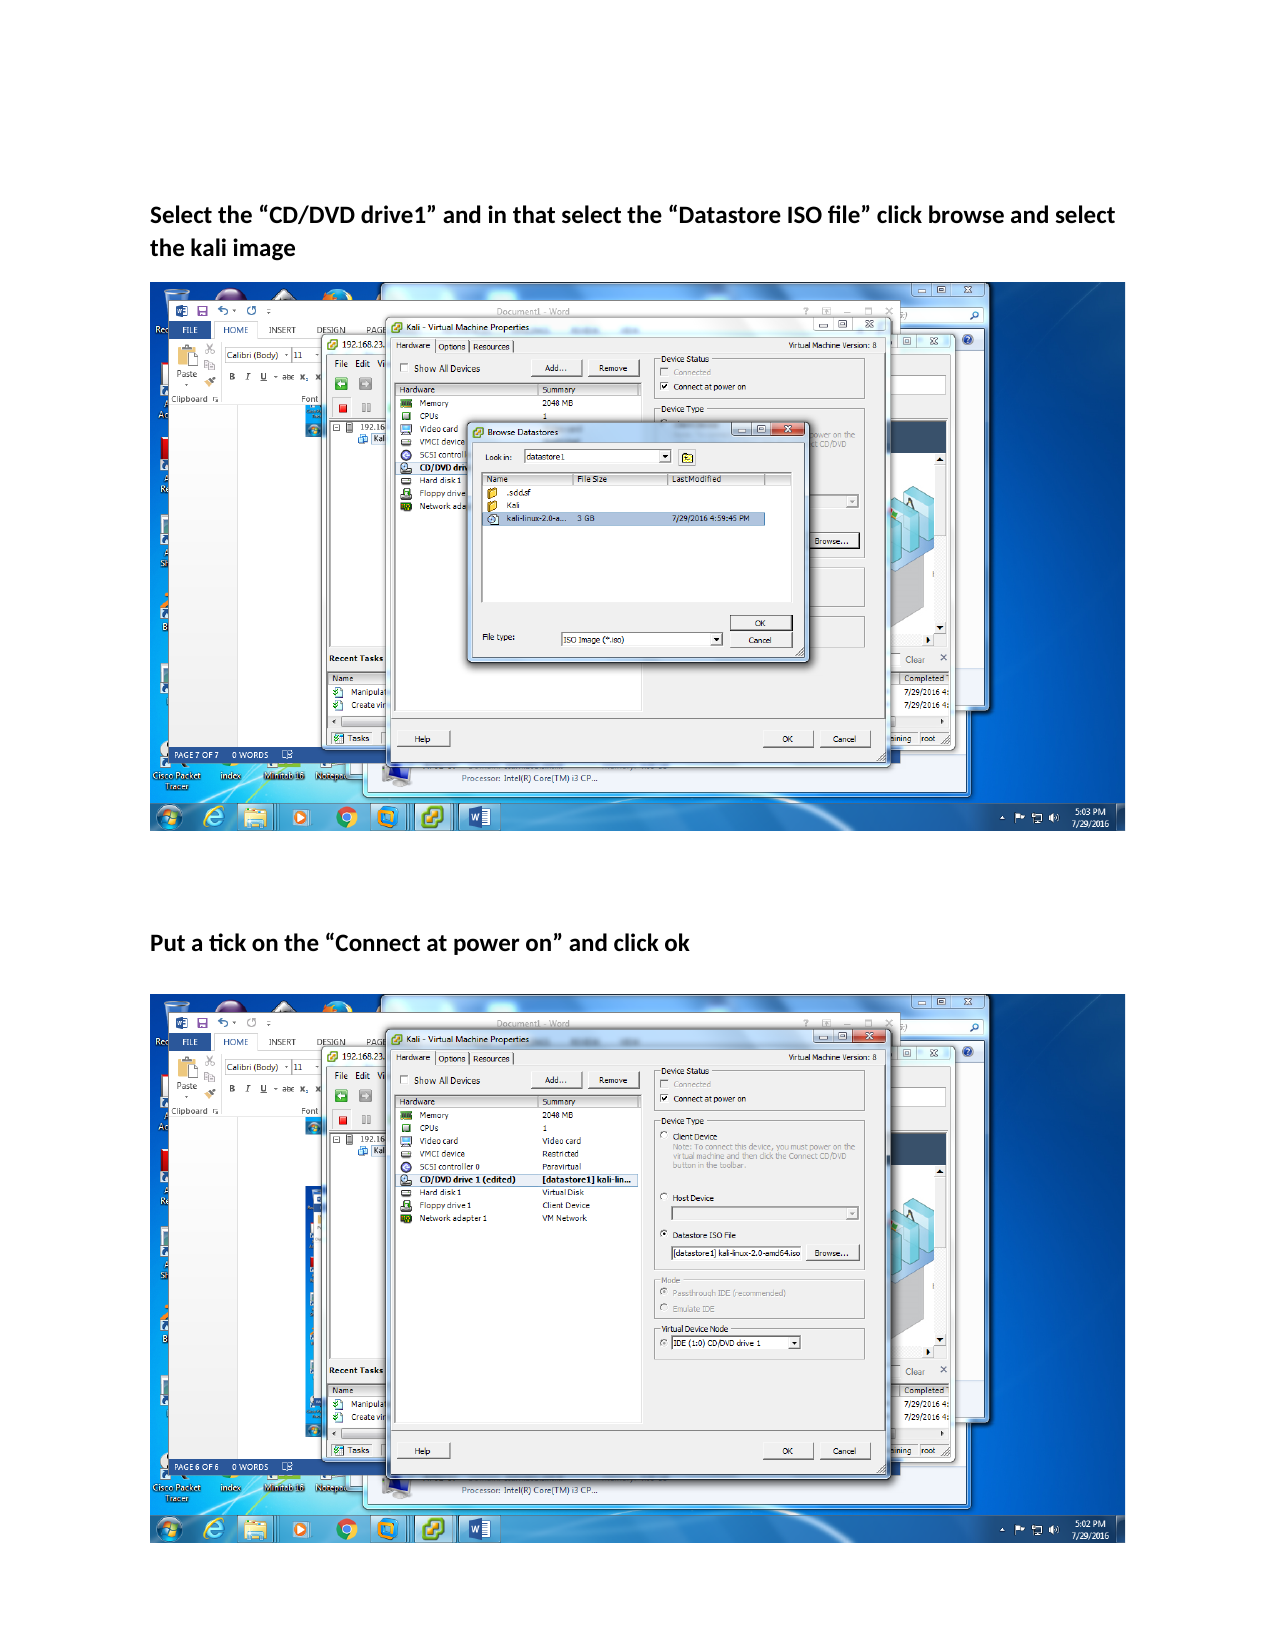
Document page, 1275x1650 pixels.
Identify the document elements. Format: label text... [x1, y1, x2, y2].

picture [150, 282, 1125, 831]
picture [150, 994, 1125, 1543]
text Put a tick on the “Connect at power on” and click ok [150, 927, 1125, 957]
text Select the “CD/DVD drive1” and in that select the “Datastore ISO file” click browse and select the kali image [150, 199, 1125, 263]
